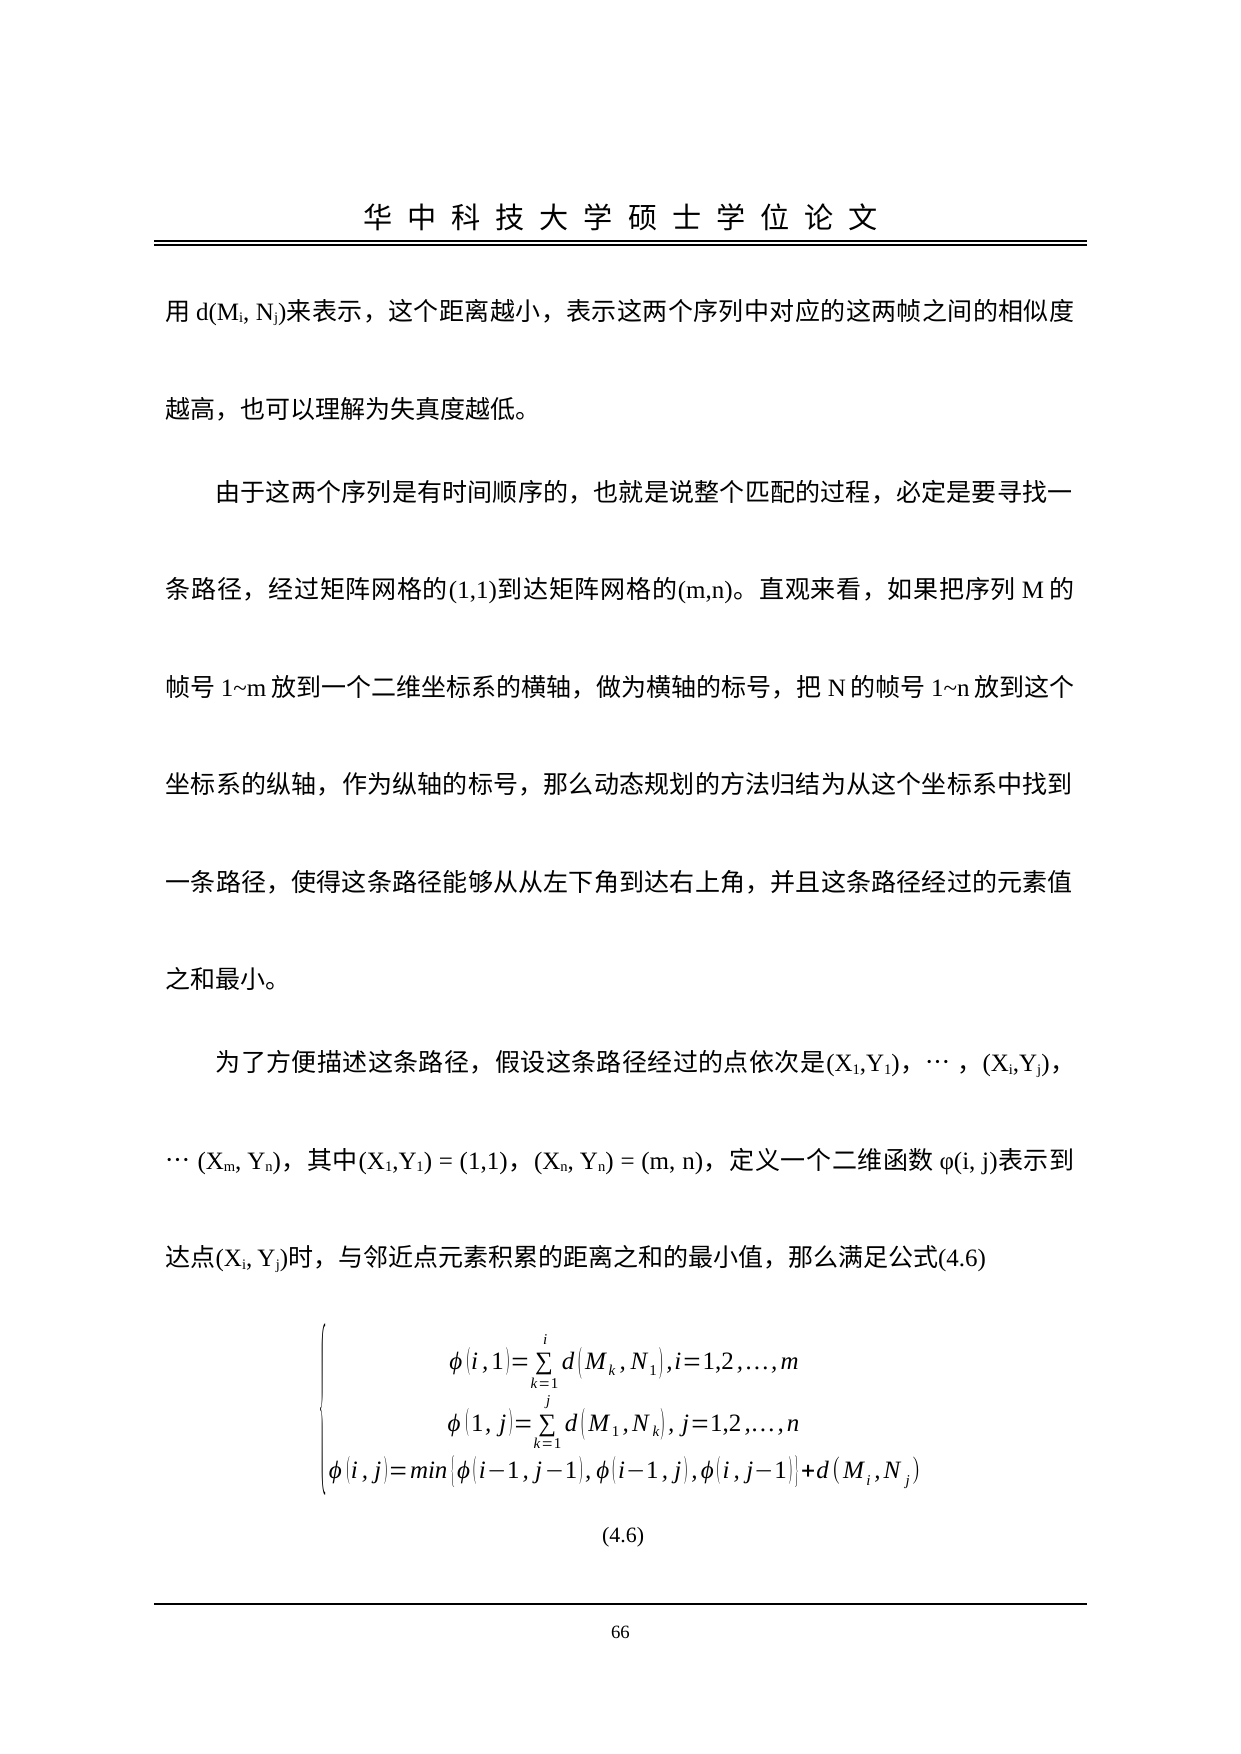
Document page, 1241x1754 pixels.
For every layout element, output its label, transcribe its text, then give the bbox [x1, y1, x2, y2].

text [165, 277, 1075, 440]
text 由于这两个序列是有时间顺序的，也就是说整个匹配的过程，必定是要寻找一条路径，经过矩阵网格的(1,1)到达矩阵网格的(m,n)。直观来看，如果把序列M的帧号1~m放到一个二维坐标系的横轴，做为横轴的标号，把N的帧号1~n放到这个坐标系的纵轴，作为纵轴的标号，那么动态规划的方法归结为从这个坐标系中找到一条路径，使得这条路径能够从从左下角到达右上角，并且这条路径经过的元素值之和最小。 [165, 458, 1075, 1010]
